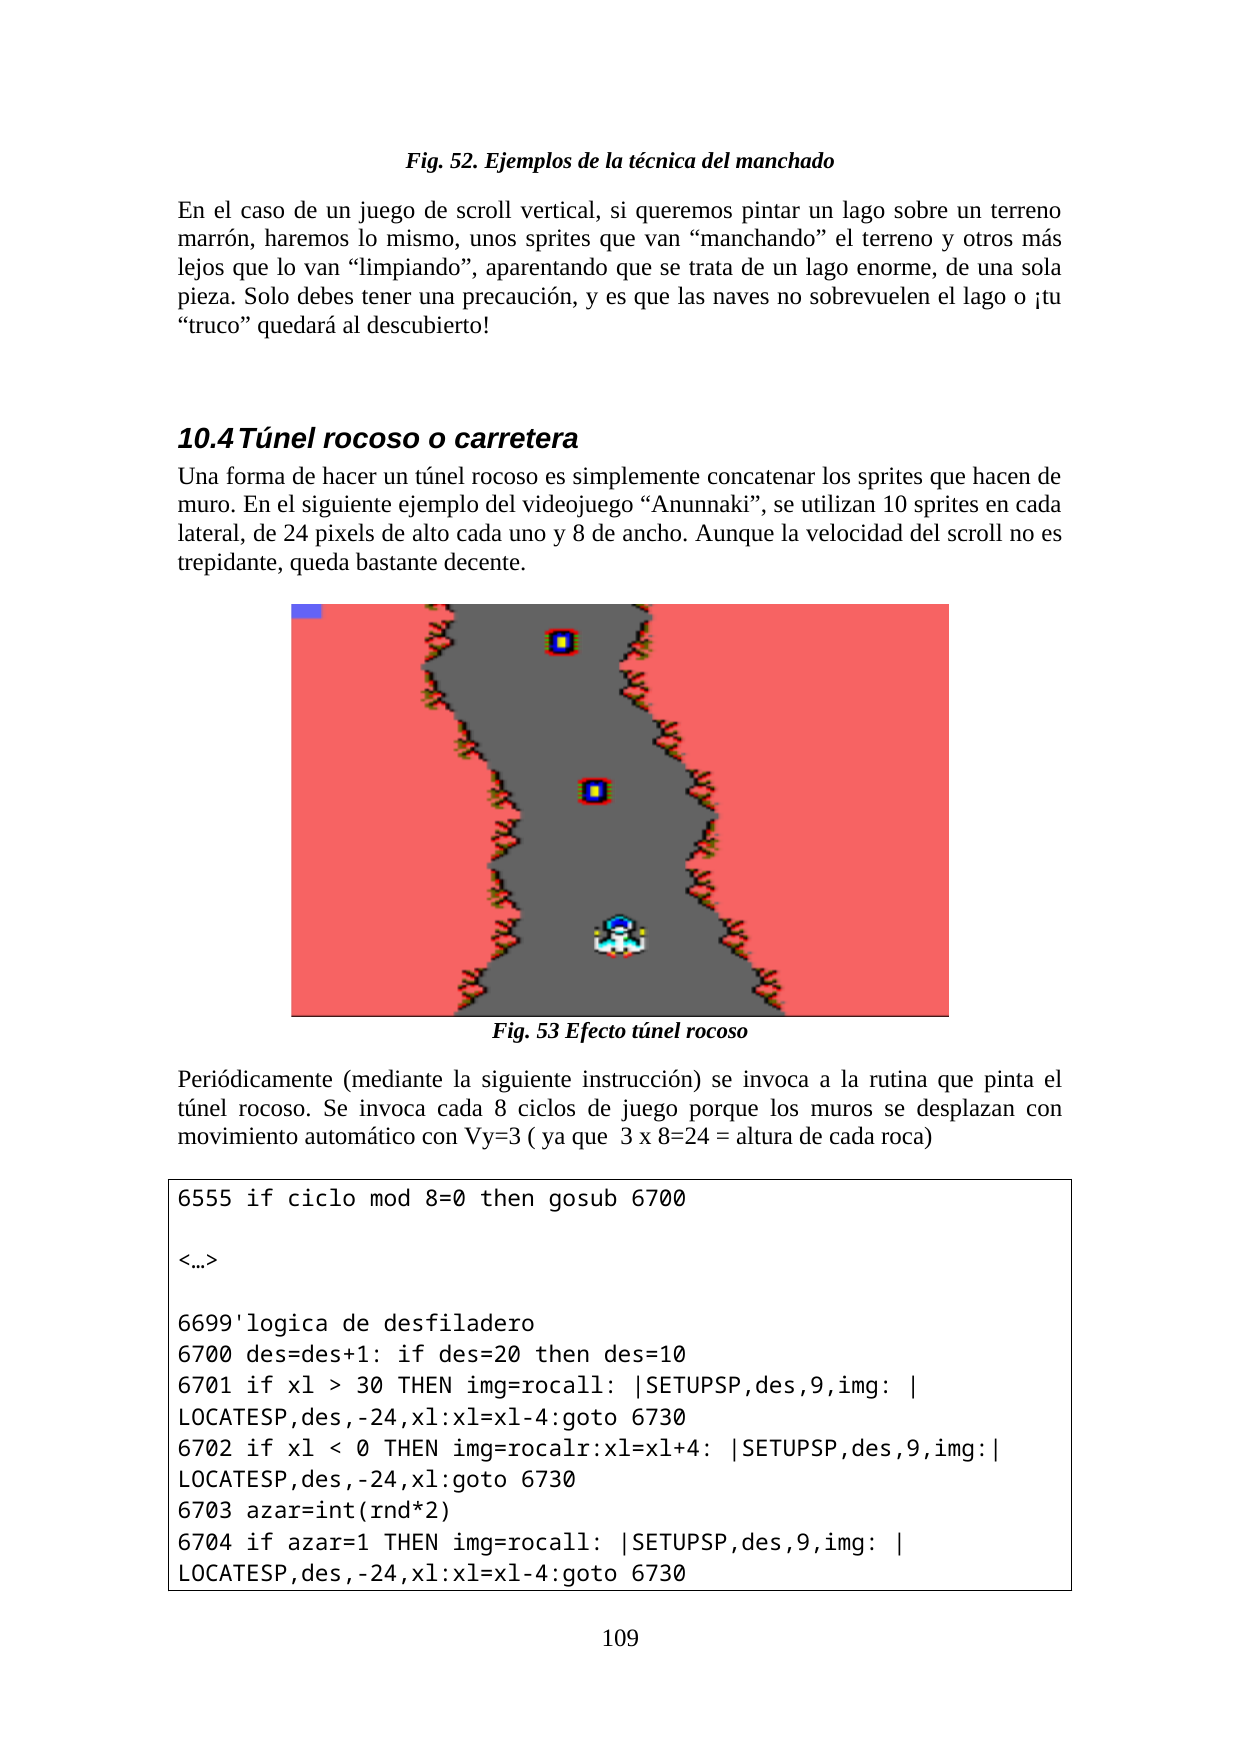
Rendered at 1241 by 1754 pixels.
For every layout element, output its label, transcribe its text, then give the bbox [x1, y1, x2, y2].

text 6703 azar=int(rnd*2) [177, 1494, 1063, 1523]
text 6702 if xl < 0 THEN img=rocalr:xl=xl+4: |SETUPSP,des,9,img:|LOCATESP,des,-24,xl:goto 6730 [177, 1432, 1063, 1494]
text 6704 if azar=1 THEN img=rocall: |SETUPSP,des,9,img: |LOCATESP,des,-24,xl:xl=xl-4:goto 6730 [169, 1523, 1071, 1590]
text <…> [177, 1244, 1063, 1276]
text Fig. 52 Efecto túnel rocoso [177, 1017, 1063, 1043]
text 6701 if xl > 30 THEN img=rocall: |SETUPSP,des,9,img: |LOCATESP,des,-24,xl:xl=xl-4:goto 6730 [177, 1369, 1063, 1432]
text 6700 des=des+1: if des=20 then des=10 [177, 1338, 1063, 1369]
text En el caso de un juego de scroll vertical, si queremos pintar un lago sobre un terreno marrón, haremos lo mismo, unos sprites que van “manchando” el terreno y otros más lejos que lo van “limpiando”, aparentando que se trata de un lago enorme, de una sola pieza. Solo debes tener una precaución, y es que las naves no sobrevuelen el lago o ¡tu “truco” quedará al descubierto! [177, 195, 1063, 338]
picture [291, 604, 949, 1017]
text Periódicamente (mediante la siguiente instrucción) se invoca a la rutina que pinta el túnel rocoso. Se invoca cada 8 ciclos de juego porque los muros se desplazan con movimiento automático con Vy=3 ( ya que 3 x 8=24 = altura de cada roca) [177, 1064, 1063, 1150]
text 6555 if ciclo mod 8=0 then gosub 6700 [169, 1180, 1071, 1213]
subtitle Túnel rocoso o carretera [177, 421, 1063, 454]
text 6699'logica de desfiladero [177, 1307, 1063, 1338]
text Una forma de hacer un túnel rocoso es simplemente concatenar los sprites que hacen de muro. En el siguiente ejemplo del videojuego “Anunnaki”, se utilizan 10 sprites en cada lateral, de 24 pixels de alto cada uno y 8 de ancho. Aunque la velocidad del scroll no es trepidante, queda bastante decente. [177, 461, 1063, 576]
text Fig. 50. Ejemplos de la técnica del manchado [177, 148, 1063, 174]
